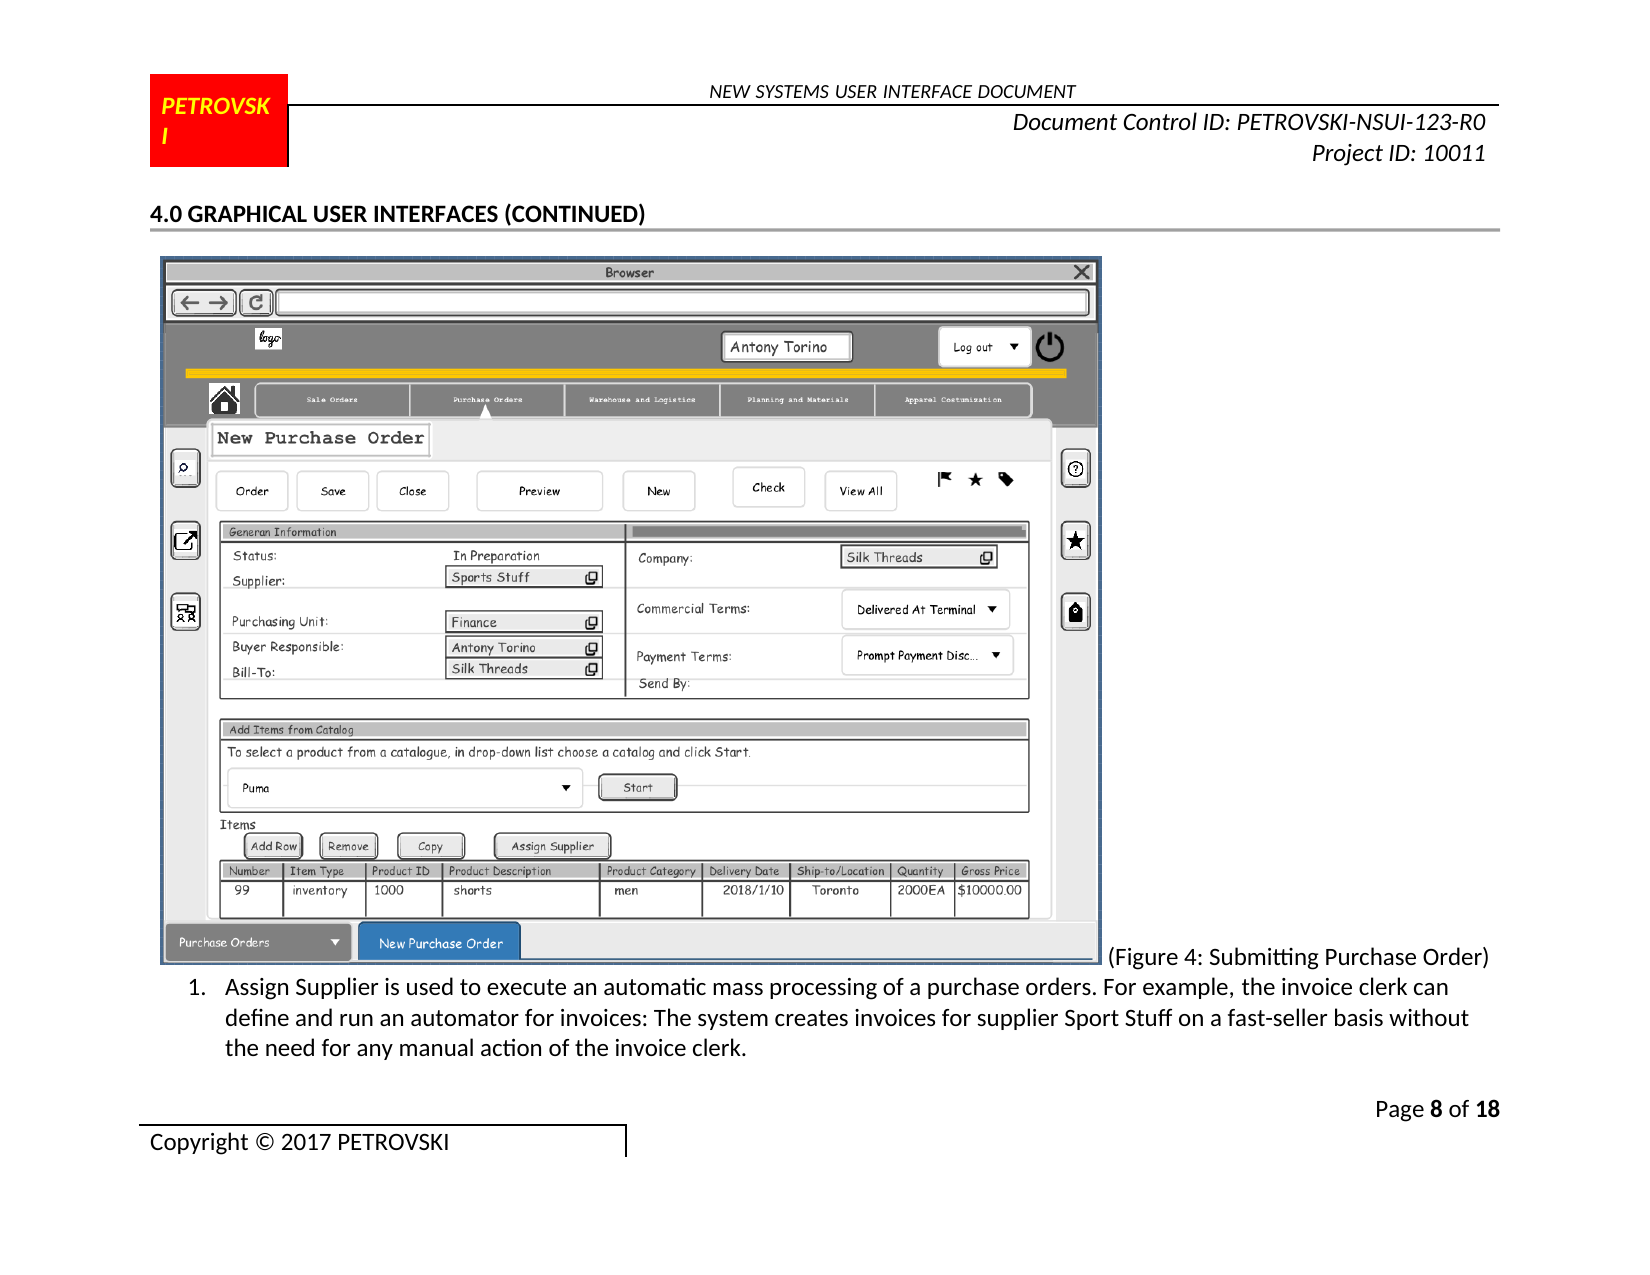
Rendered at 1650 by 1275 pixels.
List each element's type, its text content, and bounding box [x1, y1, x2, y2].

picture [160, 256, 1102, 965]
list GRAPHICAL USER INTERFACES (CONTINUED) [150, 198, 1500, 228]
list Assign Supplier is used to execute an automatic mass processing of a purchase orders. For example, the invoice clerk can define and run an automator for invoices: The system creates invoices for supplier Sport Stuff on a fast-seller basis without the need for any manual action of the invoice clerk. [187, 971, 1500, 1063]
